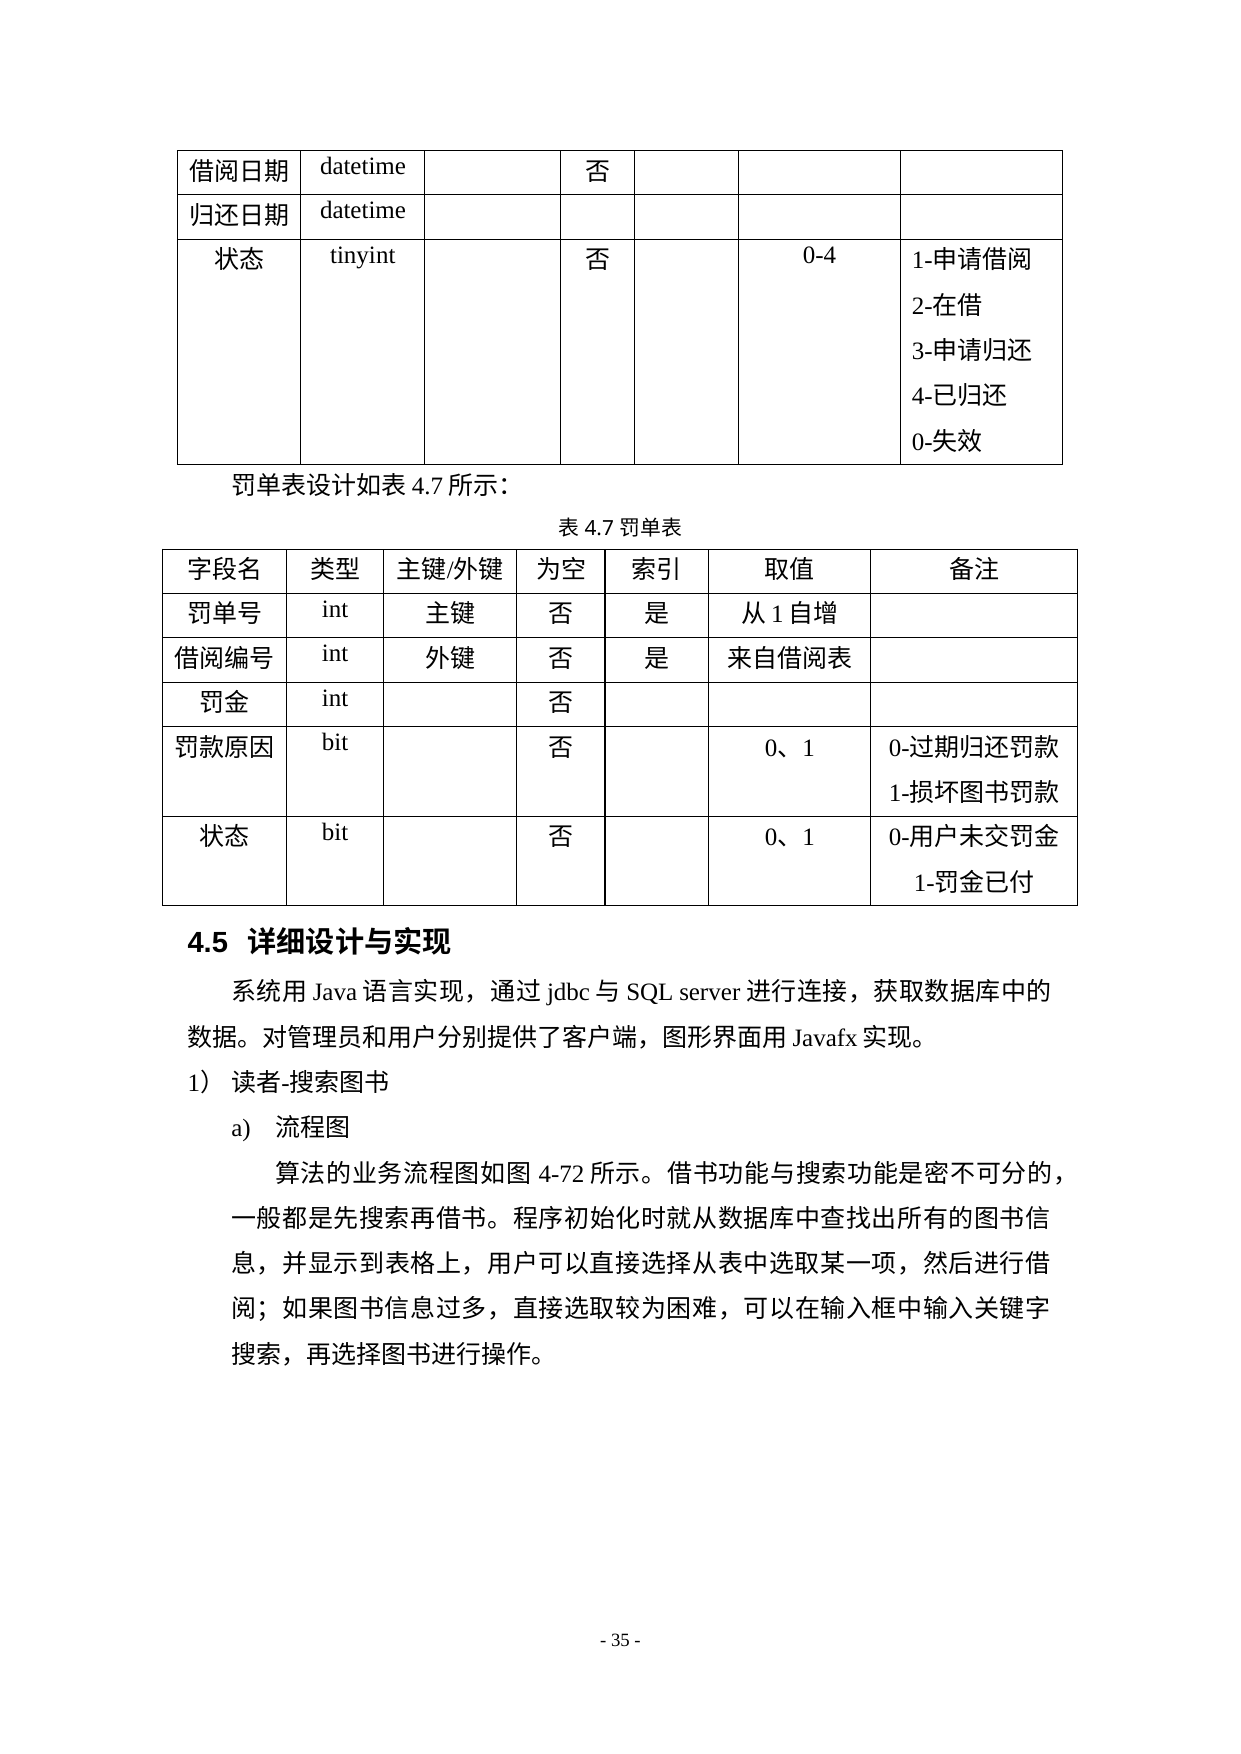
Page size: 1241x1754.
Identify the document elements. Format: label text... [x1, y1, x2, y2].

table_cell bit [287, 727, 383, 816]
table_cell tinyint [301, 240, 424, 464]
table_cell [871, 638, 1077, 682]
table_cell 0-过期归还罚款 1-损坏图书罚款 [871, 727, 1077, 816]
table_cell [739, 195, 900, 239]
table_cell datetime [301, 151, 424, 194]
table_header 取值 [709, 550, 870, 593]
table_cell 否 [517, 594, 604, 637]
table_cell 罚款原因 [163, 727, 286, 816]
table_cell 状态 [178, 240, 300, 464]
table_cell 否 [517, 683, 604, 726]
table_cell [384, 817, 516, 905]
table_cell 0、1 [709, 817, 870, 905]
text 表 4.7 罚单表 [187, 511, 1053, 541]
table_cell 是 [606, 638, 708, 682]
table_cell 否 [561, 240, 634, 464]
table_cell 否 [517, 727, 604, 816]
text 系统用Java语言实现，通过jdbc与SQL server进行连接，获取数据库中的数据。对管理员和用户分别提供了客户端，图形界面用Javafx实现。 [187, 972, 1053, 1053]
subtitle 详细设计与实现 [187, 919, 1053, 961]
table_cell 否 [517, 638, 604, 682]
table_cell [425, 240, 560, 464]
text 罚单表设计如表 4.7所示： [187, 465, 1053, 502]
table_cell [606, 817, 708, 905]
table_cell 状态 [163, 817, 286, 905]
table_cell 1-申请借阅 2-在借 3-申请归还 4-已归还 0-失效 [901, 240, 1062, 464]
table_header 字段名 [163, 550, 286, 593]
table_cell [901, 151, 1062, 194]
table_cell [709, 683, 870, 726]
table_cell 主键 [384, 594, 516, 637]
table_cell [635, 240, 738, 464]
table_cell 0-用户未交罚金 1-罚金已付 [871, 817, 1077, 905]
list 读者-搜索图书 [187, 1062, 1053, 1099]
table_cell [635, 151, 738, 194]
table_cell [739, 151, 900, 194]
table_header 为空 [517, 550, 604, 593]
table_cell 归还日期 [178, 195, 300, 239]
table_header 备注 [871, 550, 1077, 593]
table_cell int [287, 683, 383, 726]
table_cell datetime [301, 195, 424, 239]
table_cell [384, 727, 516, 816]
table_cell 从1自增 [709, 594, 870, 637]
table_header 索引 [606, 550, 708, 593]
table_cell 否 [517, 817, 604, 905]
table_cell 借阅编号 [163, 638, 286, 682]
table_cell 是 [606, 594, 708, 637]
table_cell 外键 [384, 638, 516, 682]
table_cell 0-4 [739, 240, 900, 464]
table_cell [425, 151, 560, 194]
list 流程图 [231, 1108, 1053, 1144]
table_cell [425, 195, 560, 239]
table_cell [606, 683, 708, 726]
table_header 主键/外键 [384, 550, 516, 593]
table_cell [606, 727, 708, 816]
table_header 类型 [287, 550, 383, 593]
table_cell [901, 195, 1062, 239]
table_cell 罚金 [163, 683, 286, 726]
table_cell 0、1 [709, 727, 870, 816]
table_cell bit [287, 817, 383, 905]
table_cell 借阅日期 [178, 151, 300, 194]
table_cell int [287, 594, 383, 637]
table_cell [871, 683, 1077, 726]
table_cell int [287, 638, 383, 682]
table_cell 否 [561, 151, 634, 194]
table_cell [635, 195, 738, 239]
table_cell [871, 594, 1077, 637]
table_cell [384, 683, 516, 726]
table_cell [561, 195, 634, 239]
table_cell 来自借阅表 [709, 638, 870, 682]
table_cell 罚单号 [163, 594, 286, 637]
